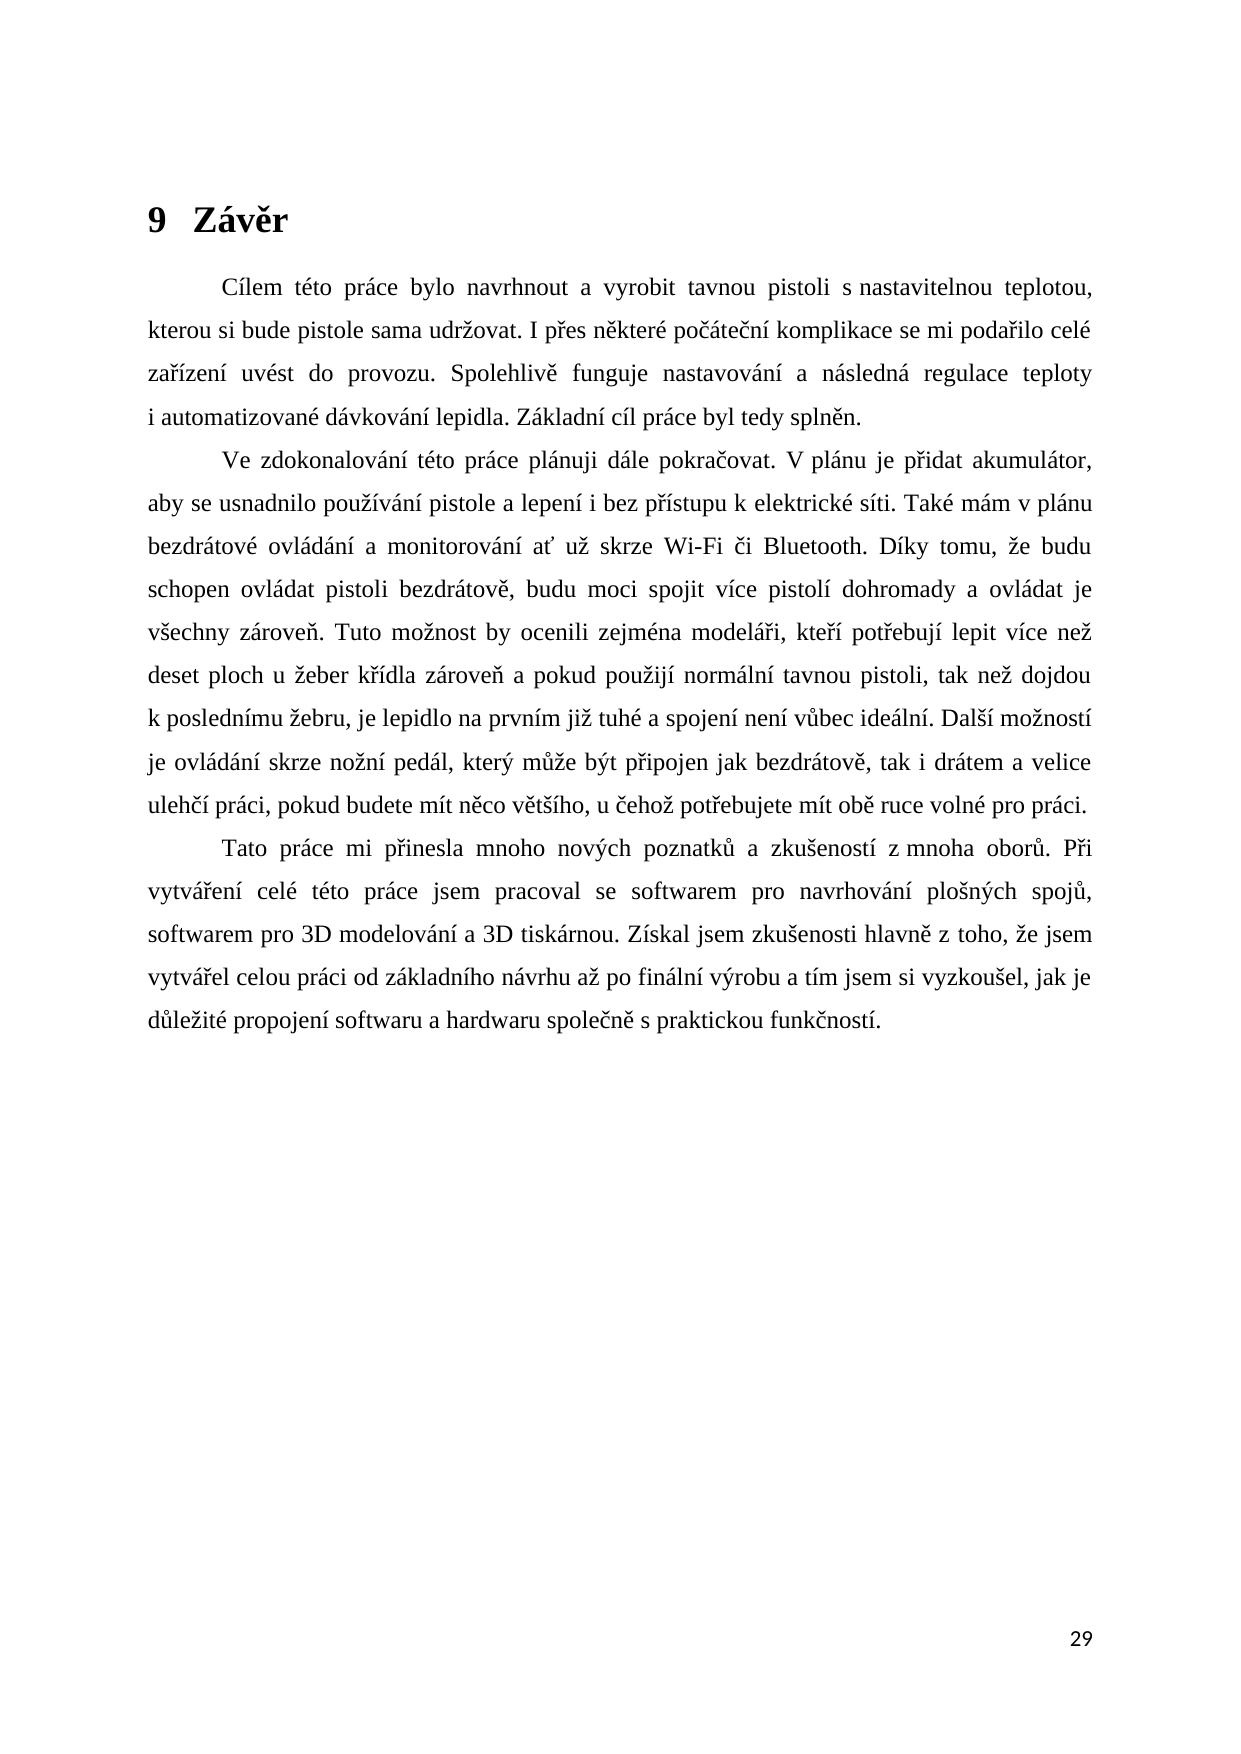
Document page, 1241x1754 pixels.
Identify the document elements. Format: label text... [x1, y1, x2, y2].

text Ve zdokonalování této práce plánuji dále pokračovat. V plánu je přidat akumulátor, aby se usnadnilo používání pistole a lepení i bez přístupu k elektrické síti. Také mám v plánu bezdrátové ovládání a monitorování ať už skrze Wi-Fi či Bluetooth. Díky tomu, že budu schopen ovládat pistoli bezdrátově, budu moci spojit více pistolí dohromady a ovládat je všechny zároveň. Tuto možnost by ocenili zejména modeláři, kteří potřebují lepit více než deset ploch u žeber křídla zároveň a pokud použijí normální tavnou pistoli, tak než dojdou k poslednímu žebru, je lepidlo na prvním již tuhé a spojení není vůbec ideální. Další možností je ovládání skrze nožní pedál, který může být připojen jak bezdrátově, tak i drátem a velice ulehčí práci, pokud budete mít něco většího, u čehož potřebujete mít obě ruce volné pro práci. [148, 445, 1093, 818]
text Tato práce mi přinesla mnoho nových poznatků a zkušeností z mnoha oborů. Při vytváření celé této práce jsem pracoval se softwarem pro navrhování plošných spojů, softwarem pro 3D modelování a 3D tiskárnou. Získal jsem zkušenosti hlavně z toho, že jsem vytvářel celou práci od základního návrhu až po finální výrobu a tím jsem si vyzkoušel, jak je důležité propojení softwaru a hardwaru společně s praktickou funkčností. [148, 833, 1093, 1034]
subtitle Závěr [148, 198, 1093, 241]
text Cílem této práce bylo navrhnout a vyrobit tavnou pistoli s nastavitelnou teplotou, kterou si bude pistole sama udržovat. I přes některé počáteční komplikace se mi podařilo celé zařízení uvést do provozu. Spolehlivě funguje nastavování a následná regulace teploty i automatizované dávkování lepidla. Základní cíl práce byl tedy splněn. [148, 272, 1093, 430]
